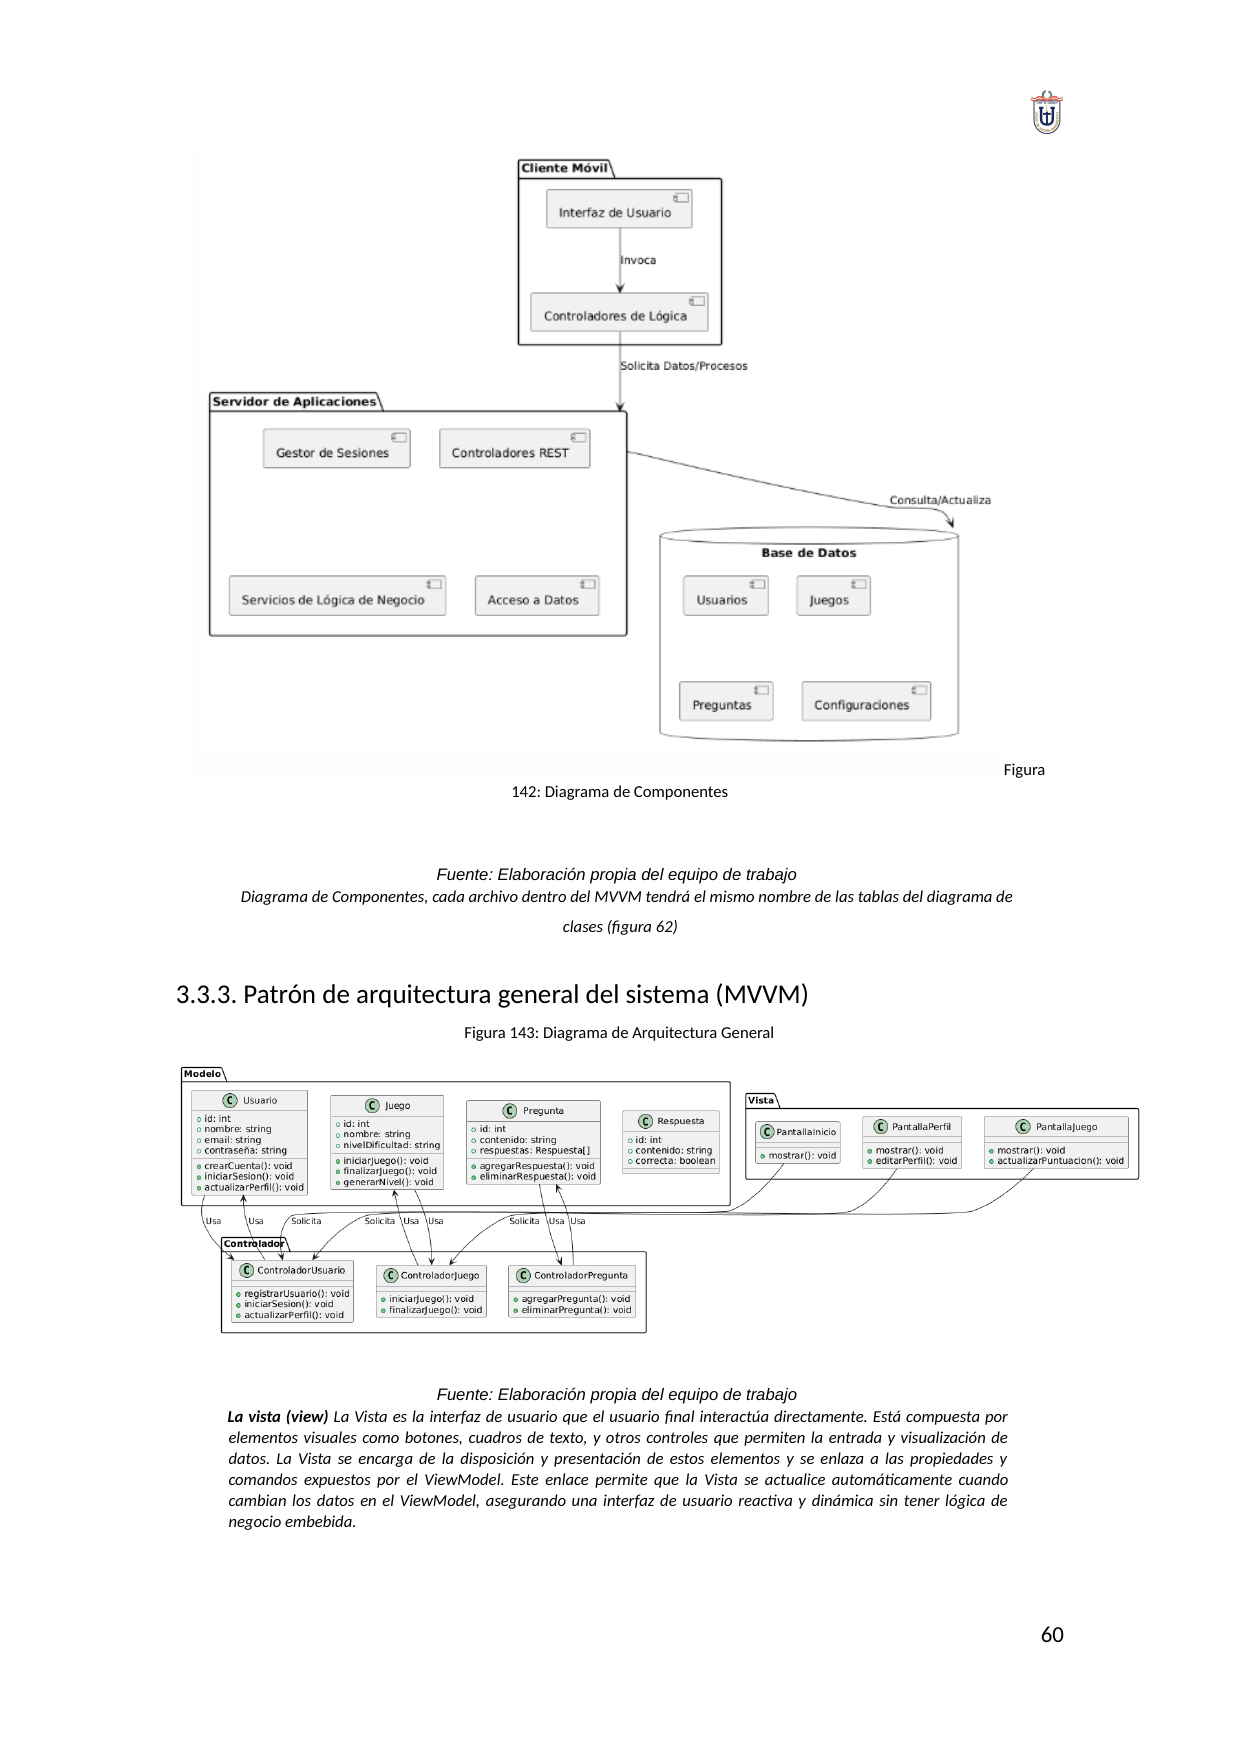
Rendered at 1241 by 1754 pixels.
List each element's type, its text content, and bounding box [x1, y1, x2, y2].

text La vista (view) La Vista es la interfaz de usuario que el usuario final interactúa directamente. Está compuesta por elementos visuales como botones, cuadros de texto, y otros controles que permiten la entrada y visualización de datos. La Vista se encarga de la disposición y presentación de estos elementos y se enlaza a las propiedades y comandos expuestos por el ViewModel. Este enlace permite que la Vista se actualice automáticamente cuando cambian los datos en el ViewModel, asegurando una interfaz de usuario reactiva y dinámica sin tener lógica de negocio embebida. [227, 1406, 1011, 1531]
text clases (figura 62) [241, 917, 999, 937]
text Fuente: Elaboración propia del equipo de trabajo [249, 865, 985, 884]
picture [192, 151, 1004, 776]
text Figura 143: Diagrama de Arquitectura General [183, 1022, 1055, 1043]
text Diagrama de Componentes, cada archivo dentro del MVVM tendrá el mismo nombre de las tablas del diagrama de [241, 886, 1088, 907]
subtitle 3.3.3. Patrón de arquitectura general del sistema (MVVM) [176, 977, 1142, 1010]
picture [177, 1063, 1142, 1336]
text Fuente: Elaboración propia del equipo de trabajo [249, 1385, 985, 1404]
picture [1030, 90, 1063, 134]
